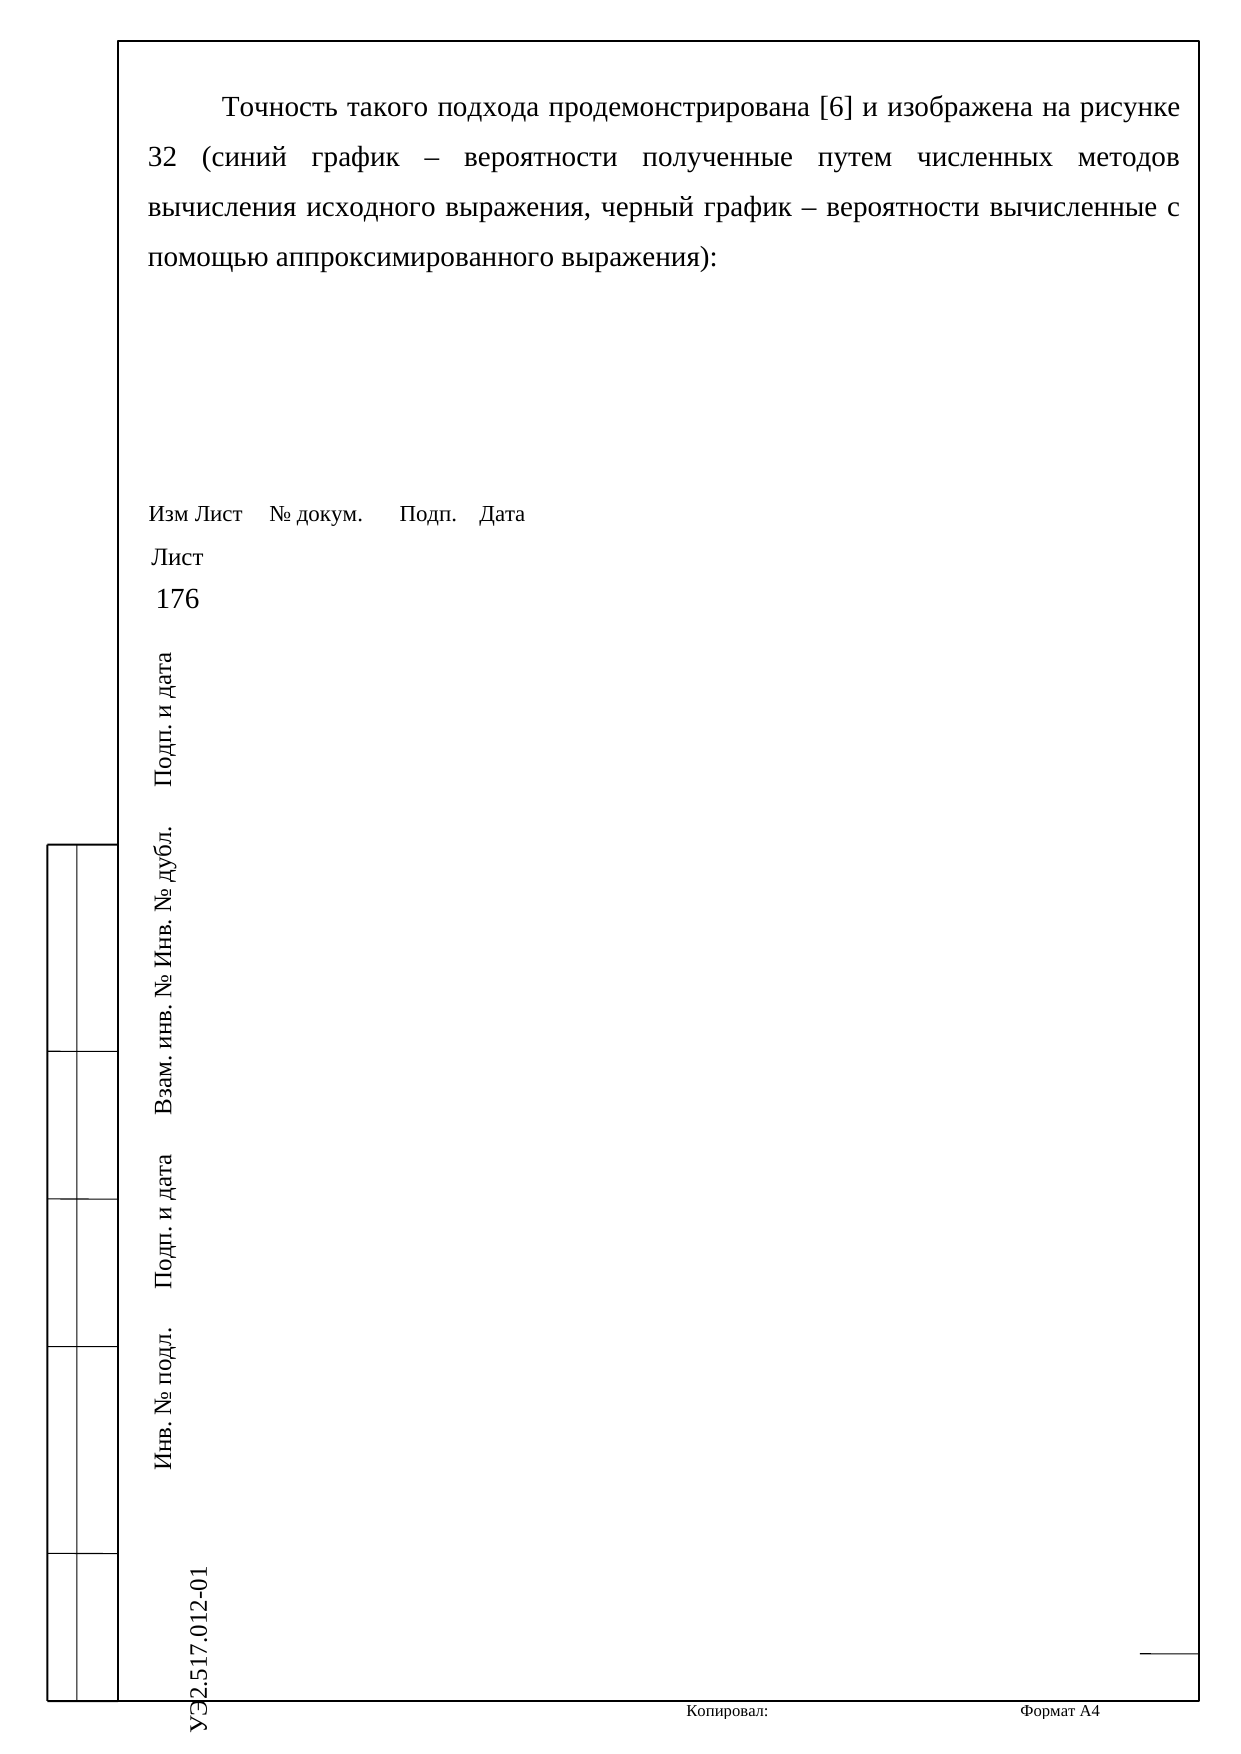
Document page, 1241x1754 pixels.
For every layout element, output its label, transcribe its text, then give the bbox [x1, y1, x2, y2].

text Точность такого подхода продемонстрирована [6] и изображена на рисунке 32 (синий график – вероятности полученные путем численных методов вычисления исходного выражения, черный график – вероятности вычисленные с помощью аппроксимированного выражения): [148, 89, 1181, 273]
